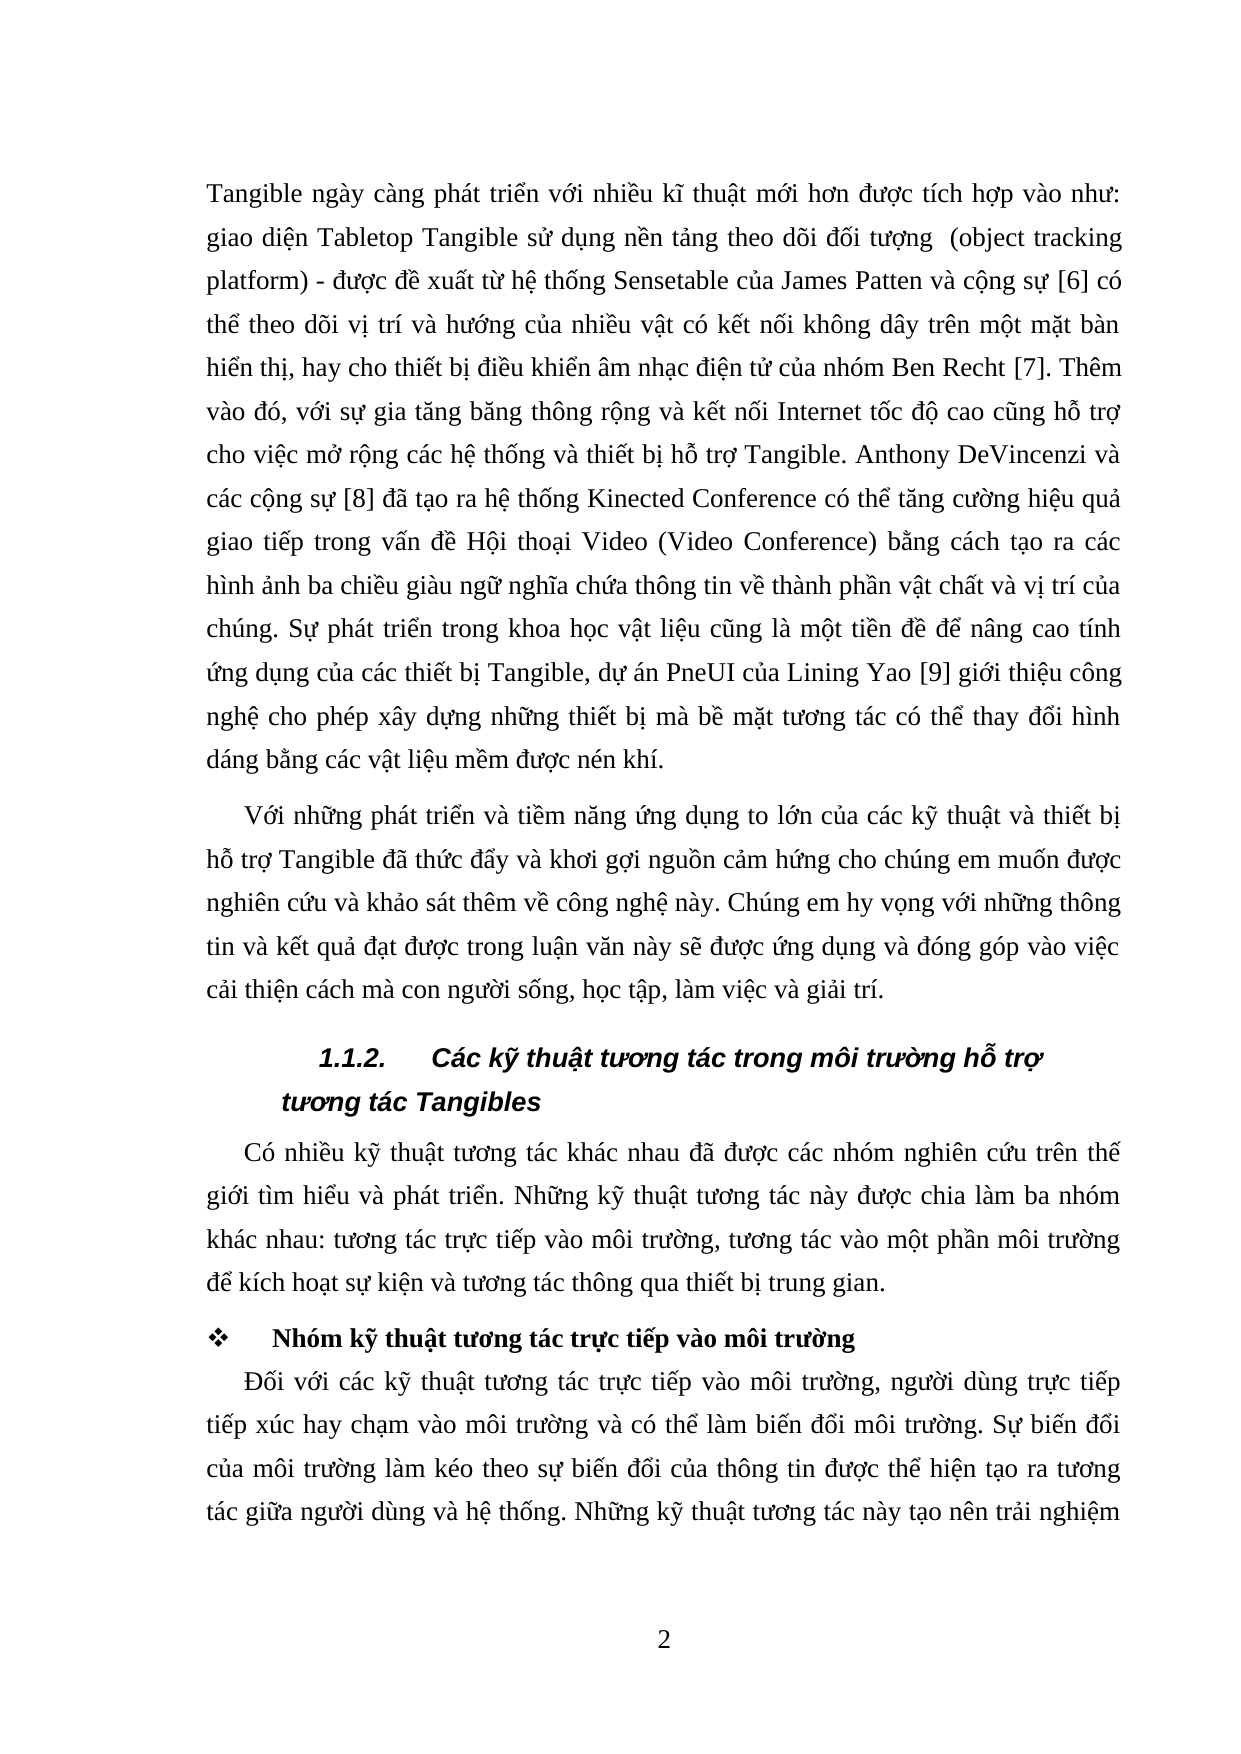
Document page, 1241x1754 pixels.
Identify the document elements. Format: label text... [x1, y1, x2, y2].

text Nhóm kỹ thuật tương tác trực tiếp vào môi trường [206, 1322, 1122, 1354]
text Với những phát triển và tiềm năng ứng dụng to lớn của các kỹ thuật và thiết bị hỗ trợ Tangible đã thức đẩy và khơi gợi nguồn cảm hứng cho chúng em muốn được nghiên cứu và khảo sát thêm về công nghệ này. Chúng em hy vọng với những thông tin và kết quả đạt được trong luận văn này sẽ được ứng dụng và đóng góp vào việc cải thiện cách mà con người sống, học tập, làm việc và giải trí. [206, 799, 1122, 1004]
text Có nhiều kỹ thuật tương tác khác nhau đã được các nhóm nghiên cứu trên thế giới tìm hiểu và phát triển. Những kỹ thuật tương tác này được chia làm ba nhóm khác nhau: tương tác trực tiếp vào môi trường, tương tác vào một phần môi trường để kích hoạt sự kiện và tương tác thông qua thiết bị trung gian. [206, 1136, 1122, 1297]
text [206, 1364, 1122, 1526]
subtitle Các kỹ thuật tương tác trong môi trường hỗ trợ tương tác Tangibles [281, 1042, 1122, 1117]
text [206, 177, 1122, 774]
